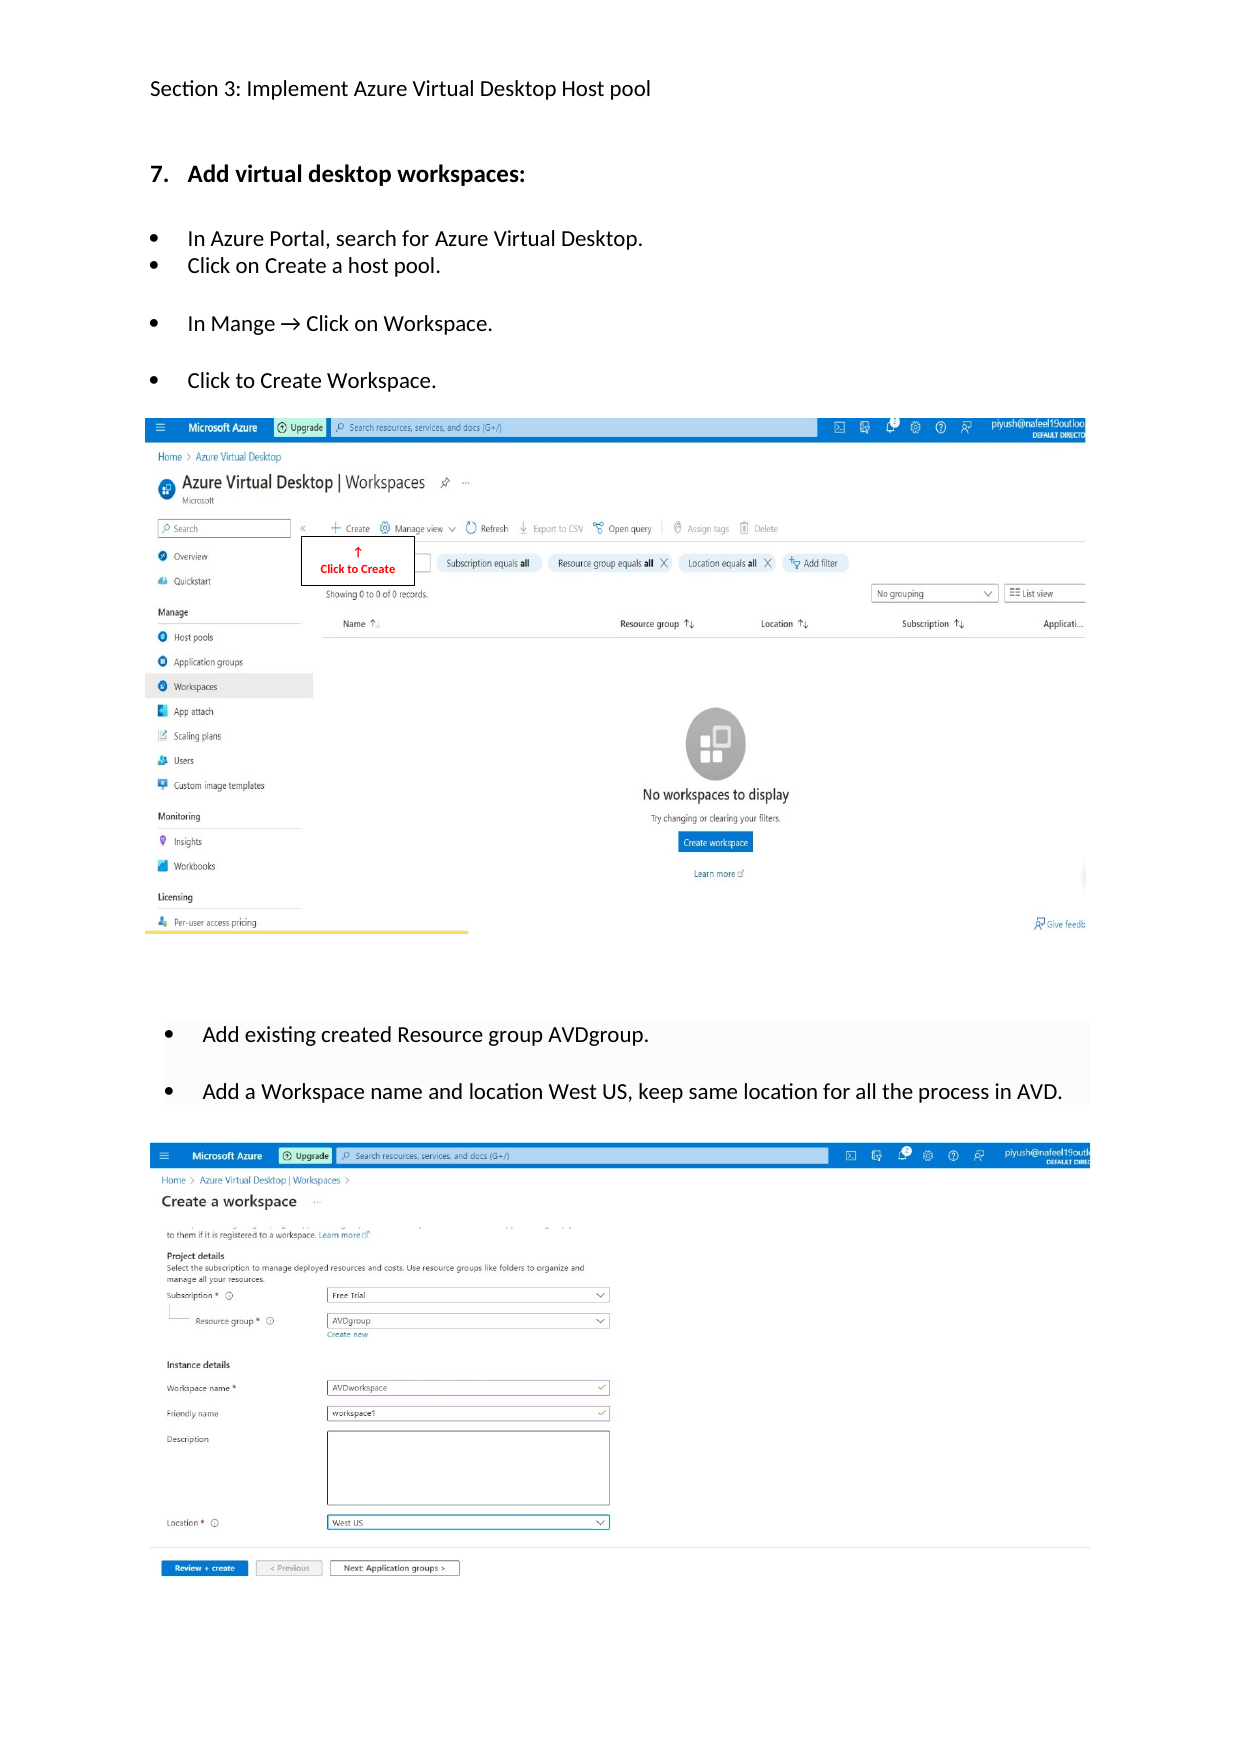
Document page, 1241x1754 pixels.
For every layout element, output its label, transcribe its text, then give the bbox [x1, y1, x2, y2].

list Click to Create Workspace. [150, 366, 1090, 394]
list Add existing created Resource group AVDgroup. [165, 1020, 1090, 1048]
list In Mange → Click on Workspace. [150, 309, 1090, 337]
picture [150, 1142, 1091, 1588]
picture [145, 418, 1086, 934]
list Add a Workspace name and location West US, keep same location for all the process in AVD. [165, 1077, 1090, 1105]
list Add virtual desktop workspaces: [150, 158, 1090, 188]
list Click on Create a host pool. [150, 252, 1090, 280]
list In Azure Portal, search for Azure Virtual Desktop. [150, 224, 1090, 252]
